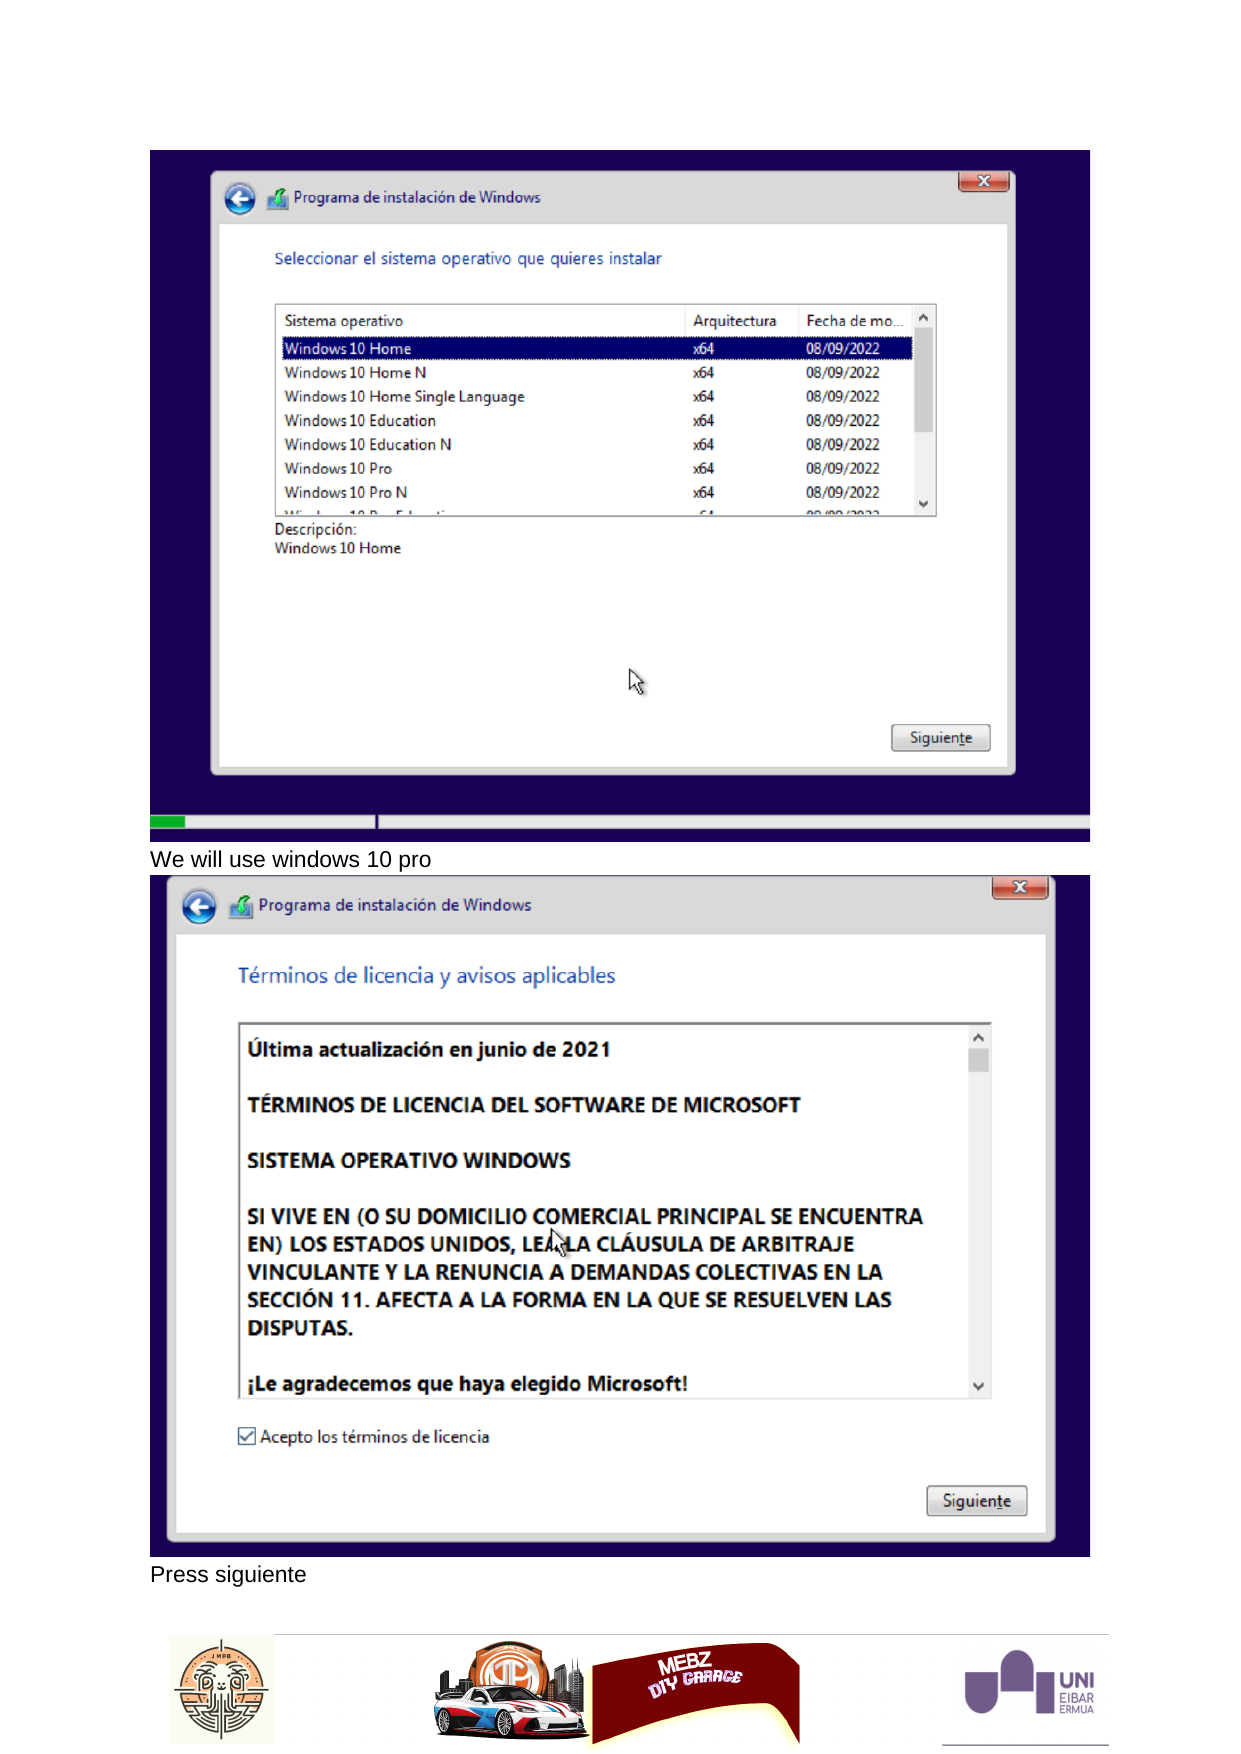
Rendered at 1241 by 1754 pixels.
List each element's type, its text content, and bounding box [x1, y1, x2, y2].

picture [150, 150, 1091, 842]
picture [150, 875, 1091, 1557]
text Press siguiente [150, 1561, 1090, 1587]
picture [168, 1625, 1109, 1754]
text We will use windows 10 pro [150, 846, 1090, 872]
